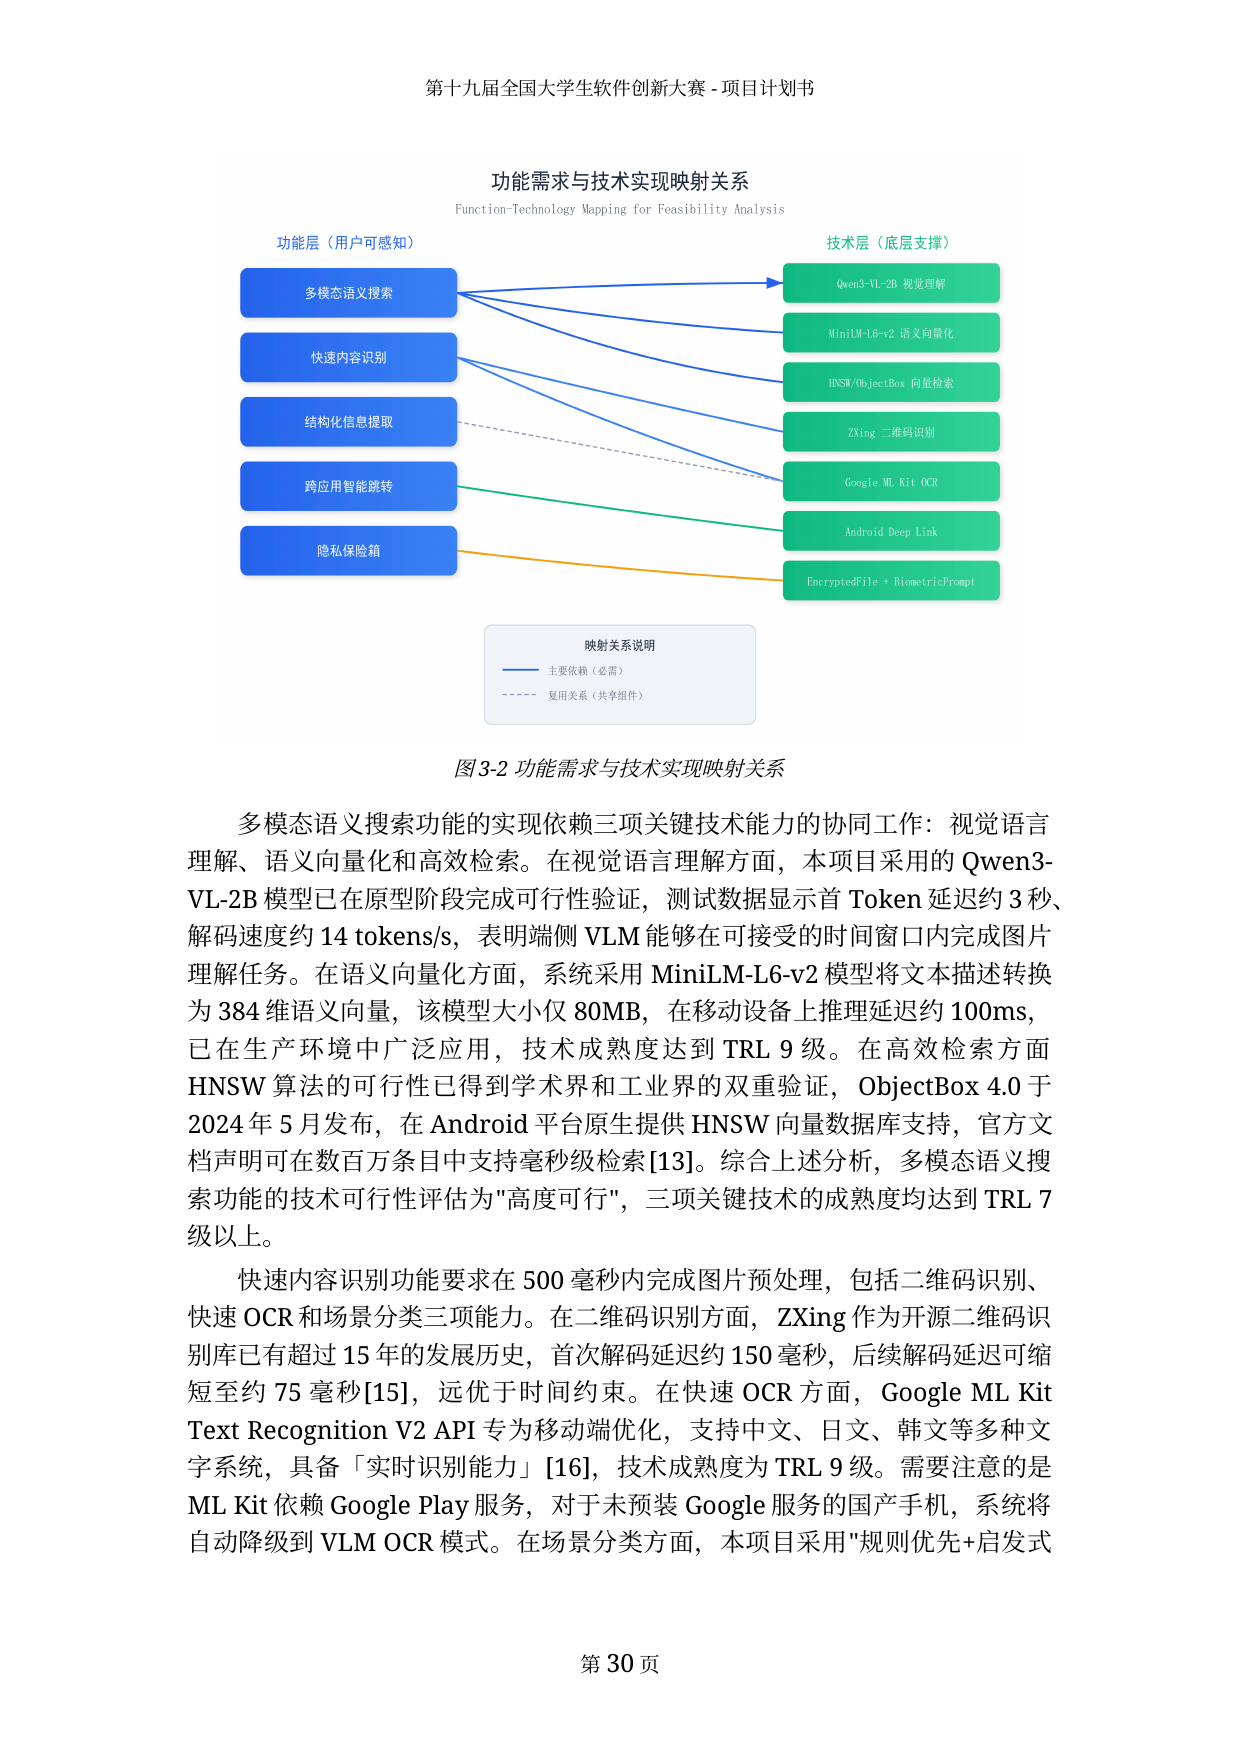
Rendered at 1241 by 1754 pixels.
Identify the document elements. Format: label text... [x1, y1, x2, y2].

text 多模态语义搜索功能的实现依赖三项关键技术能力的协同工作：视觉语言理解、语义向量化和高效检索。在视觉语言理解方面，本项目采用的Qwen3-VL-2B模型已在原型阶段完成可行性验证，测试数据显示首Token延迟约3秒、解码速度约14 tokens/s，表明端侧VLM能够在可接受的时间窗口内完成图片理解任务。在语义向量化方面，系统采用MiniLM-L6-v2模型将文本描述转换为384维语义向量，该模型大小仅80MB，在移动设备上推理延迟约100ms，已在生产环境中广泛应用，技术成熟度达到TRL 9级。在高效检索方面，HNSW算法的可行性已得到学术界和工业界的双重验证，ObjectBox 4.0于2024年5月发布，在Android平台原生提供HNSW向量数据库支持，官方文档声明可在数百万条目中支持毫秒级检索[13]。综合上述分析，多模态语义搜索功能的技术可行性评估为"高度可行"，三项关键技术的成熟度均达到TRL 7级以上。 [187, 803, 1053, 1253]
text 图3-2 功能需求与技术实现映射关系 [187, 752, 1053, 782]
picture [213, 150, 1027, 744]
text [187, 1259, 1053, 1559]
